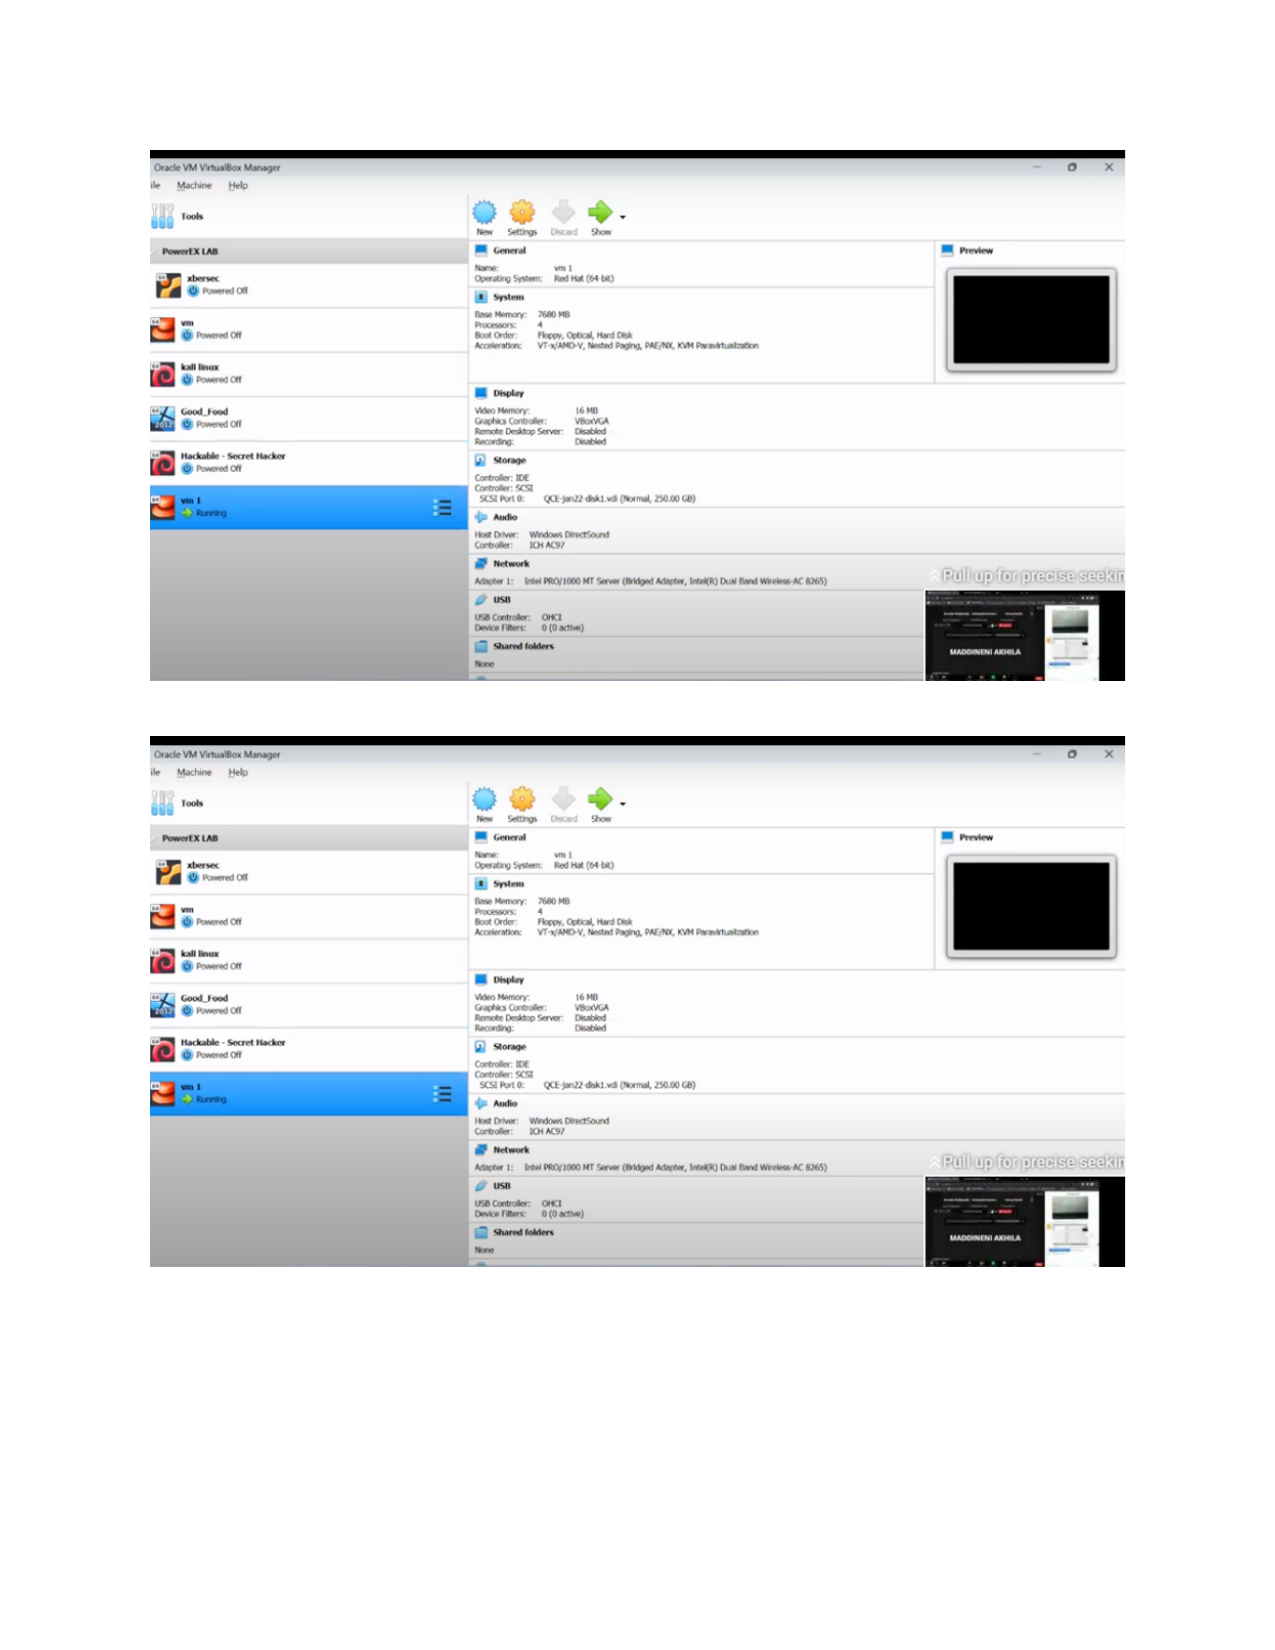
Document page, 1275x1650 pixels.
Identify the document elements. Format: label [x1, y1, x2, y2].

picture [150, 736, 1125, 1267]
picture [150, 150, 1125, 681]
